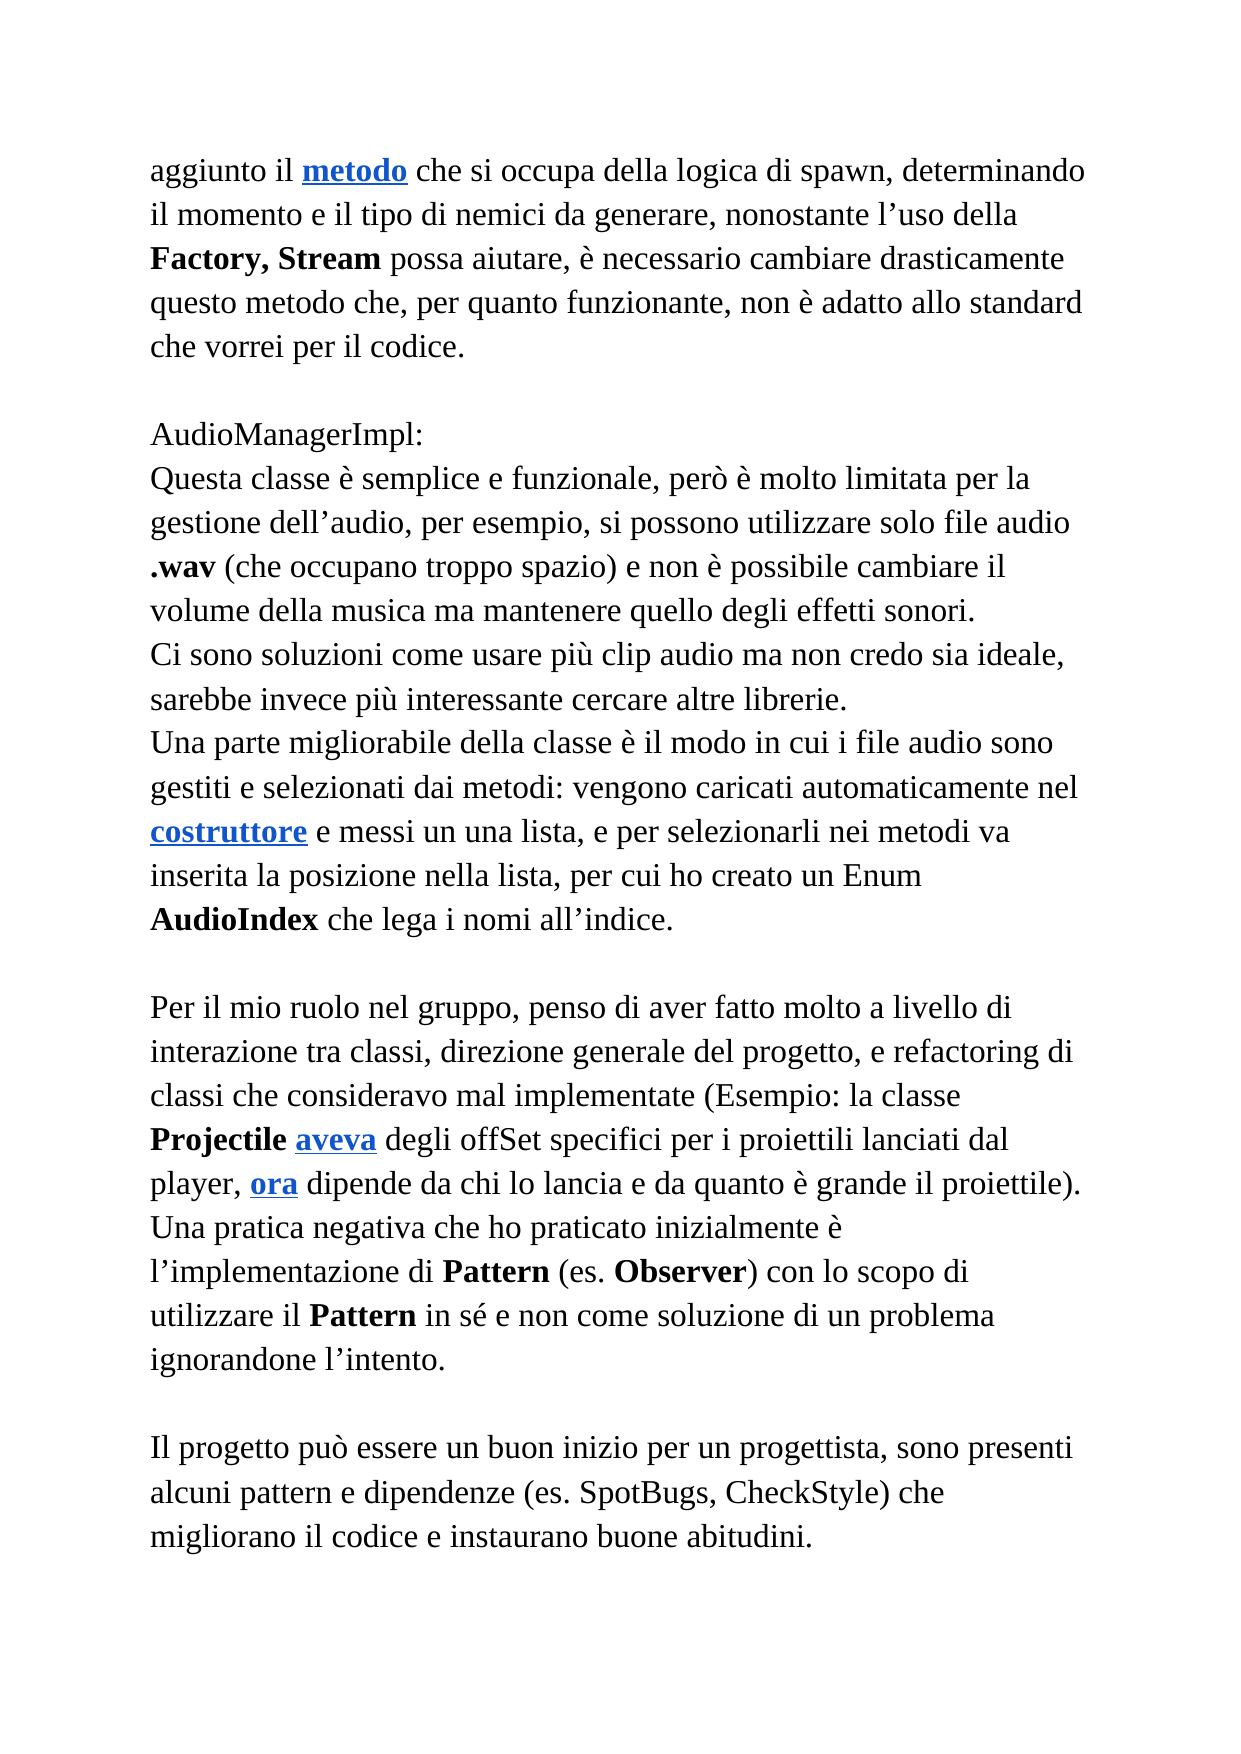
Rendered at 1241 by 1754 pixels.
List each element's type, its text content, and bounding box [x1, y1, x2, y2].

text Una pratica negativa che ho praticato inizialmente è l’implementazione di Pattern (es. Observer) con lo scopo di utilizzare il Pattern in sé e non come soluzione di un problema ignorandone l’intento. [150, 1207, 1090, 1378]
text AudioManagerImpl: [150, 414, 1090, 453]
text Una parte migliorabile della classe è il modo in cui i file audio sono gestiti e selezionati dai metodi: vengono caricati automaticamente nel costruttore e messi un una lista, e per selezionarli nei metodi va inserita la posizione nella lista, per cui ho creato un Enum AudioIndex che lega i nomi all’indice. [150, 723, 1090, 937]
text Per il mio ruolo nel gruppo, penso di aver fatto molto a livello di interazione tra classi, direzione generale del progetto, e refactoring di classi che consideravo mal implementate (Esempio: la classe Projectile aveva degli offSet specifici per i proiettili lanciati dal player, ora dipende da chi lo lancia e da quanto è grande il proiettile). [150, 987, 1090, 1202]
text Questa classe è semplice e funzionale, però è molto limitata per la gestione dell’audio, per esempio, si possono utilizzare solo file audio .wav (che occupano troppo spazio) e non è possibile cambiare il volume della musica ma mantenere quello degli effetti sonori. [150, 458, 1090, 629]
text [150, 150, 1090, 364]
text Il progetto può essere un buon inizio per un progettista, sono presenti alcuni pattern e dipendenze (es. SpotBugs, CheckStyle) che migliorano il codice e instaurano buone abitudini. [150, 1428, 1090, 1554]
text Ci sono soluzioni come usare più clip audio ma non credo sia ideale, sarebbe invece più interessante cercare altre librerie. [150, 635, 1090, 717]
